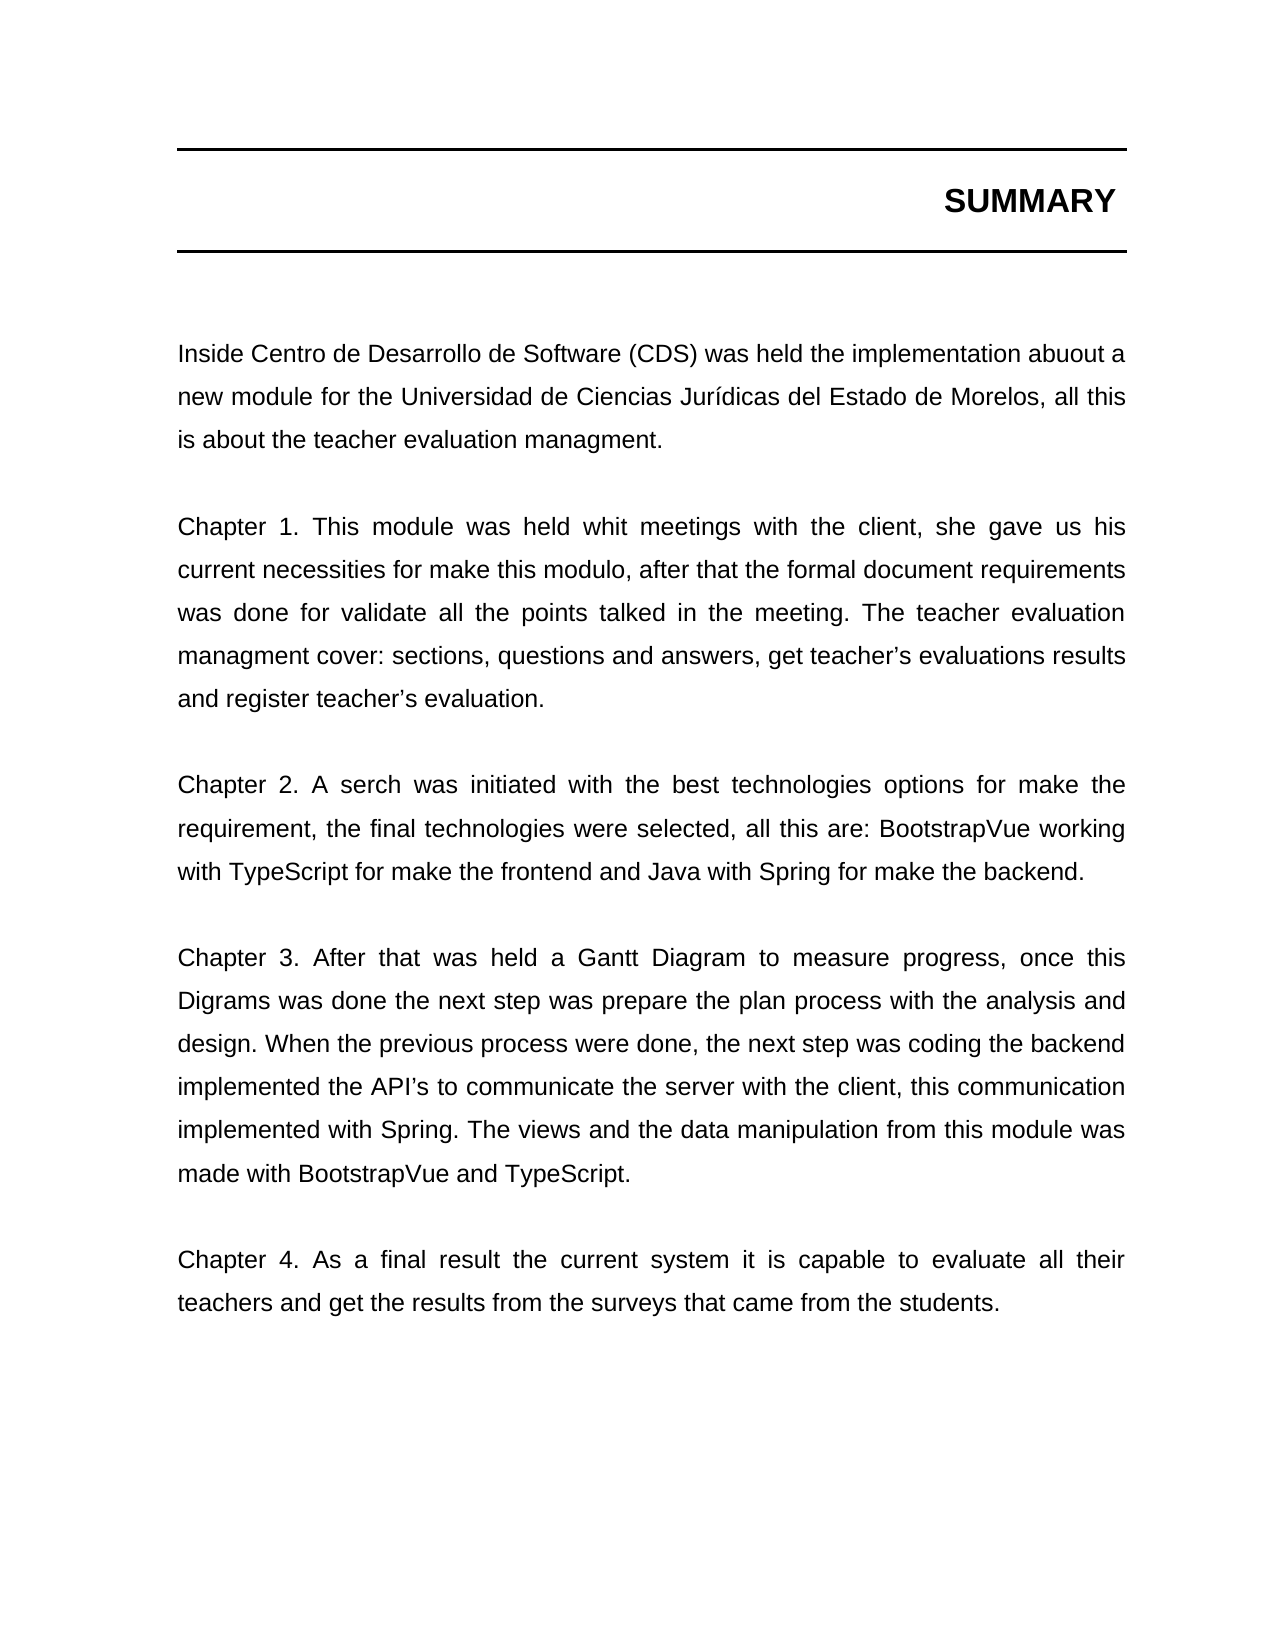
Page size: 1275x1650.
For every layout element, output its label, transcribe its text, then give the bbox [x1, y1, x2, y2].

text Chapter 2. A serch was initiated with the best technologies options for make the requirement, the final technologies were selected, all this are: BootstrapVue working with TypeScript for make the frontend and Java with Spring for make the backend. [177, 771, 1127, 886]
text Chapter 3. After that was held a Gantt Diagram to measure progress, once this Digrams was done the next step was prepare the plan process with the analysis and design. When the previous process were done, the next step was coding the backend implemented the API’s to communicate the server with the client, this communication implemented with Spring. The views and the data manipulation from this module was made with BootstrapVue and TypeScript. [177, 943, 1127, 1187]
text Chapter 1. This module was held whit meetings with the client, she gave us his current necessities for make this modulo, after that the formal document requirements was done for validate all the points talked in the meeting. The teacher evaluation managment cover: sections, questions and answers, get teacher’s evaluations results and register teacher’s evaluation. [177, 512, 1127, 713]
text Chapter 4. As a final result the current system it is capable to evaluate all their teachers and get the results from the surveys that came from the students. [177, 1245, 1127, 1317]
text Inside Centro de Desarrollo de Software (CDS) was held the implementation abuout a new module for the Universidad de Ciencias Jurídicas del Estado de Morelos, all this is about the teacher evaluation managment. [177, 339, 1127, 454]
table_header SUMMARY [177, 151, 1127, 250]
